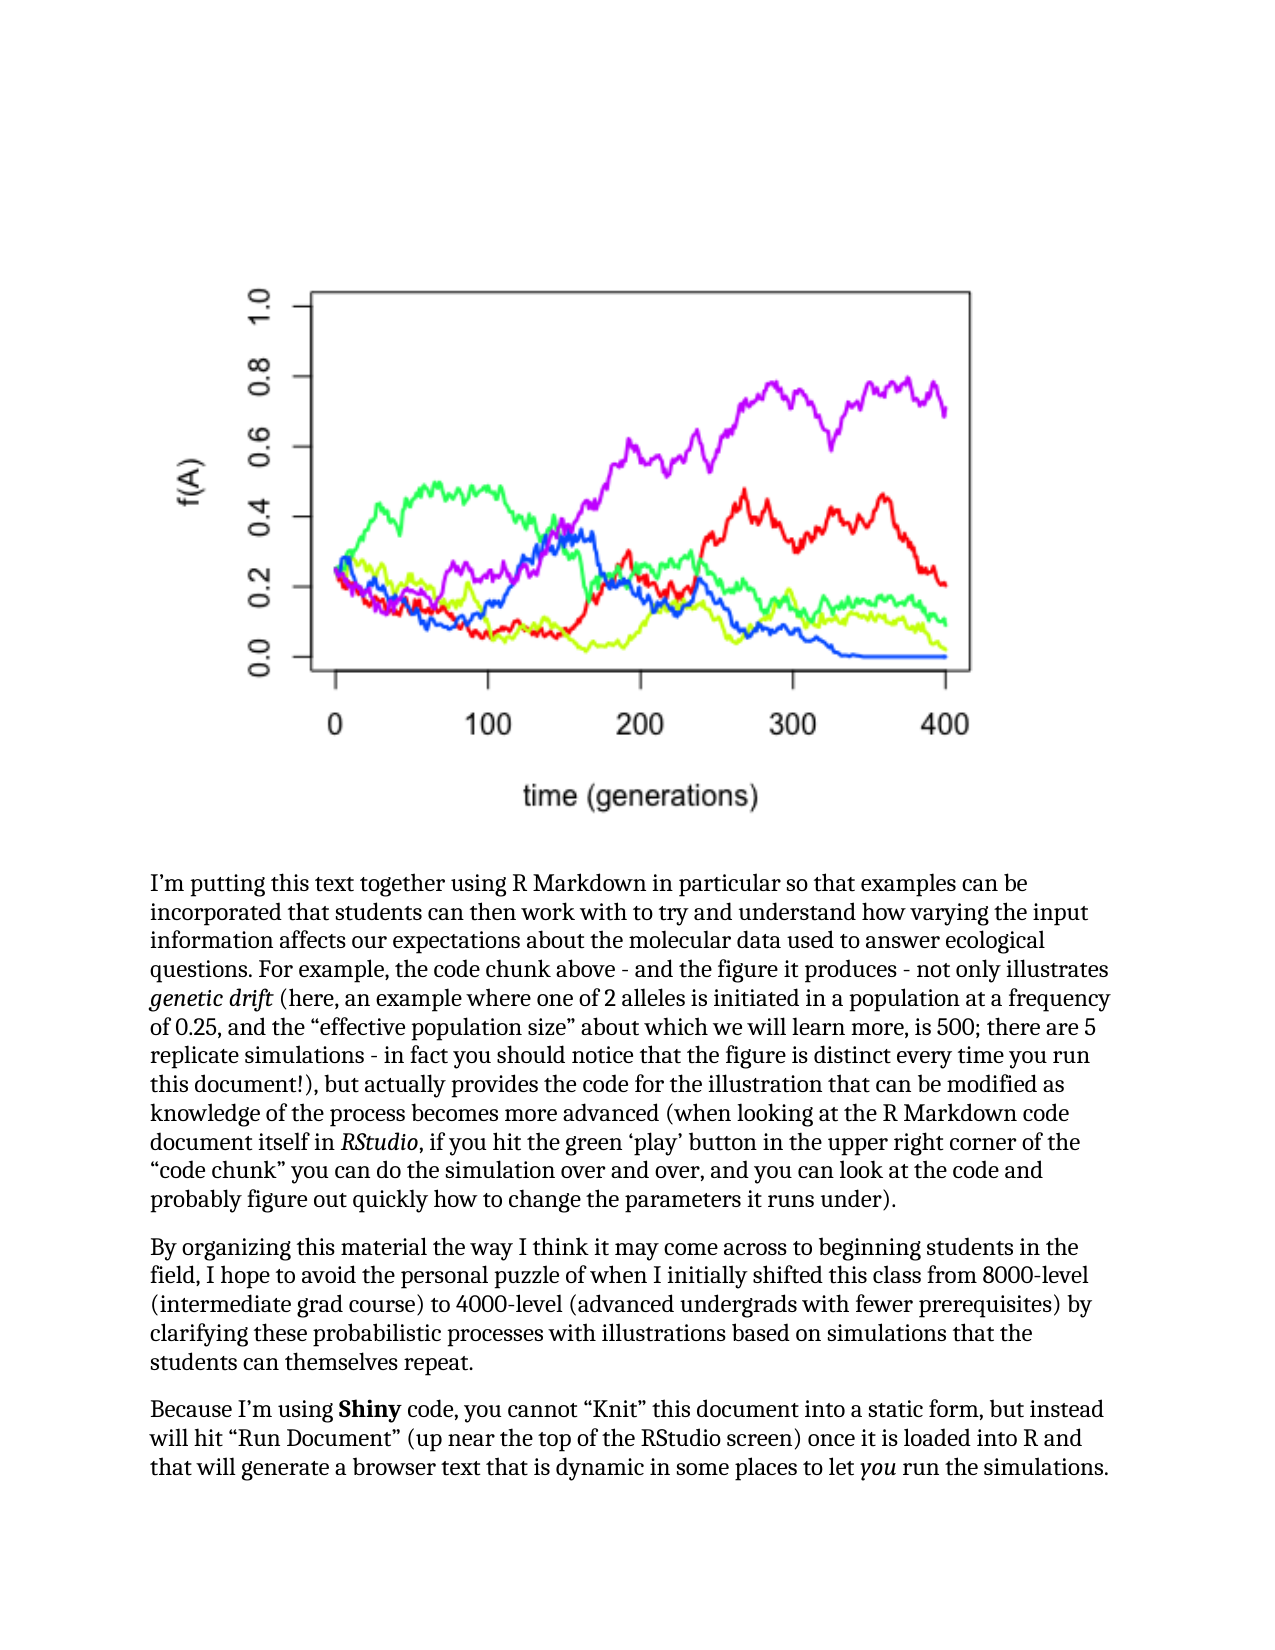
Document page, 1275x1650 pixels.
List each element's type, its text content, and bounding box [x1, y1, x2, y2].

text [150, 1395, 1125, 1481]
text I’m putting this text together using R Markdown in particular so that examples can be incorporated that students can then work with to try and understand how varying the input information affects our expectations about the molecular data used to answer ecological questions. For example, the code chunk above - and the figure it produces - not only illustrates genetic drift (here, an example where one of 2 alleles is initiated in a population at a frequency of 0.25, and the “effective population size” about which we will learn more, is 500; there are 5 replicate simulations - in fact you should notice that the figure is distinct every time you run this document!), but actually provides the code for the illustration that can be modified as knowledge of the process becomes more advanced (when looking at the R Markdown code document itself in RStudio, if you hit the green ‘play’ button in the upper right corner of the “code chunk” you can do the simulation over and over, and you can look at the code and probably figure out quickly how to change the parameters it runs under). [150, 869, 1125, 1214]
text By organizing this material the way I think it may come across to beginning students in the field, I hope to avoid the personal puzzle of when I initially shifted this class from 8000-level (intermediate grad course) to 4000-level (advanced undergrads with fewer prerequisites) by clarifying these probabilistic processes with illustrations based on simulations that the students can themselves repeat. [150, 1232, 1125, 1376]
picture [168, 150, 1044, 850]
